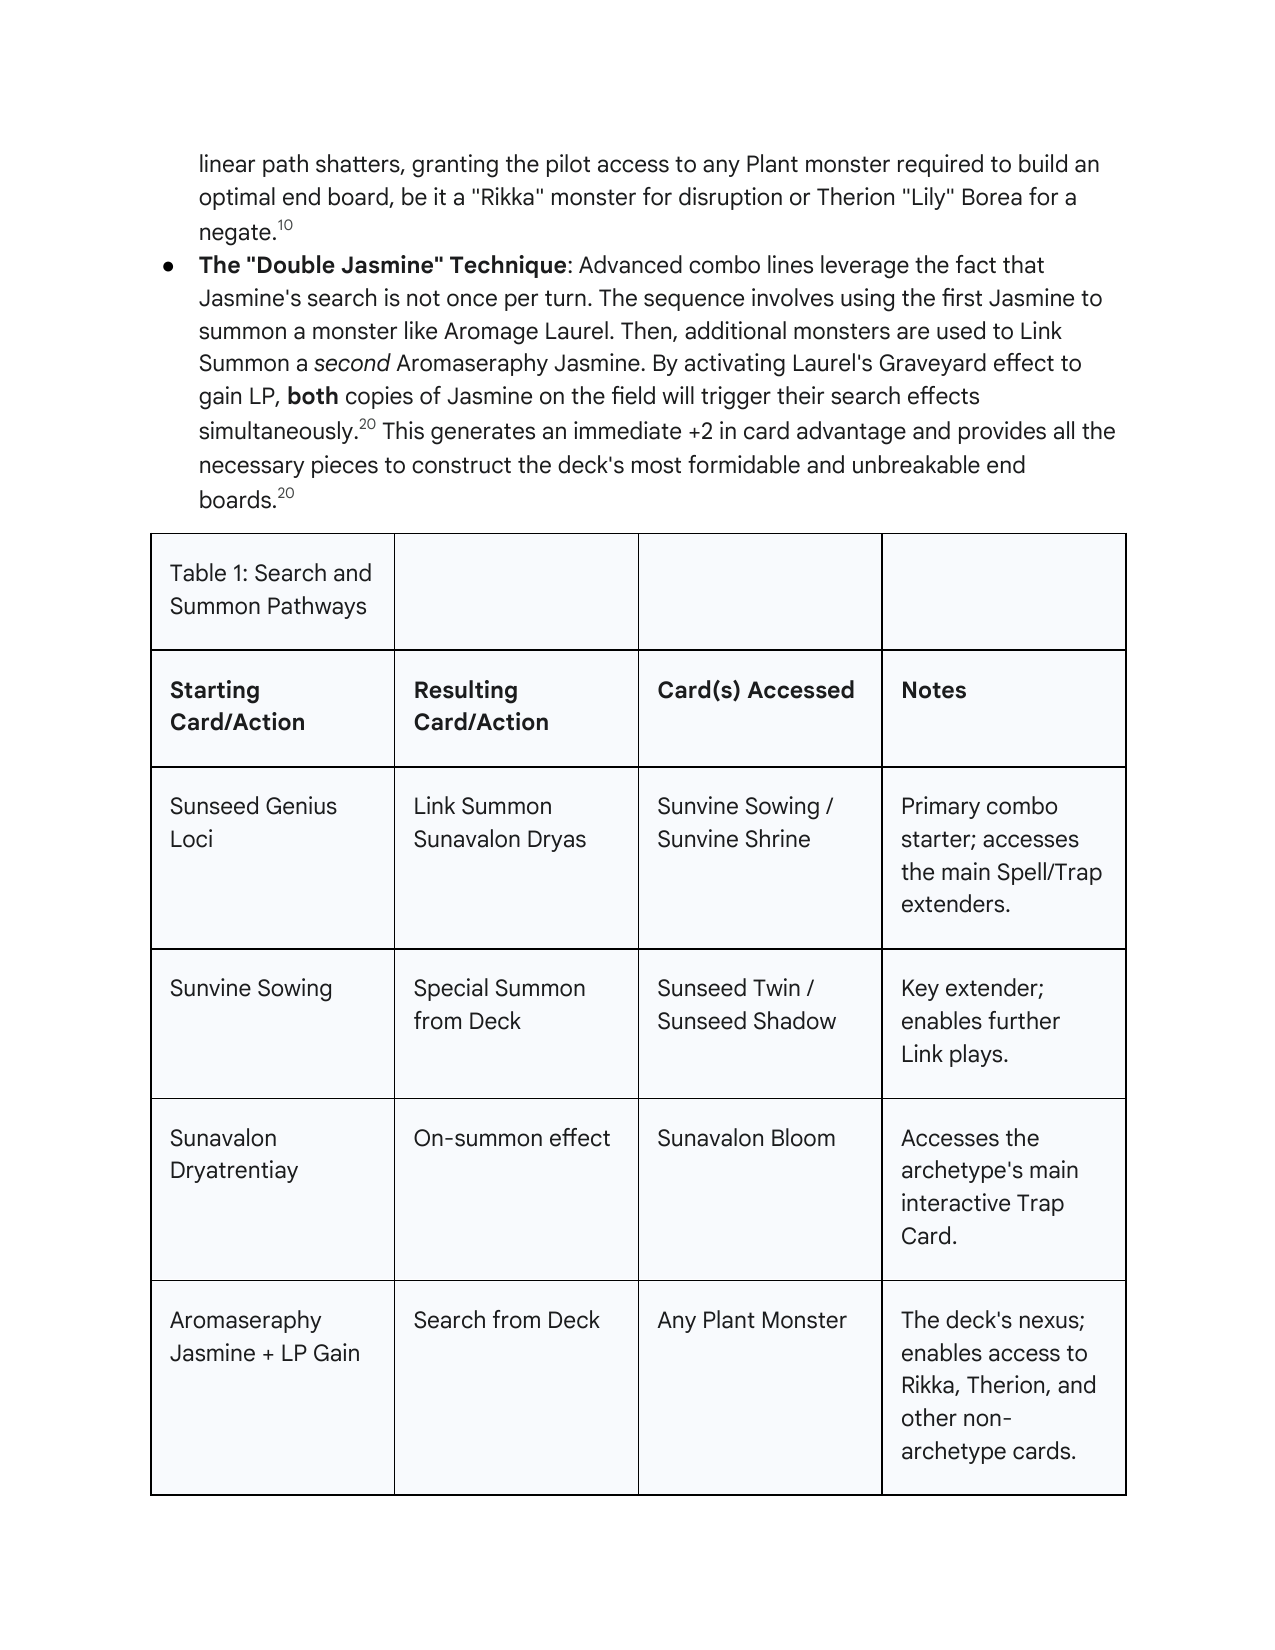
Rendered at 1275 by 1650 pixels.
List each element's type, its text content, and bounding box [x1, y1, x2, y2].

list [161, 150, 1125, 247]
table_cell Sunvine Sowing / Sunvine Shrine [639, 768, 881, 948]
list The "Double Jasmine" Technique: Advanced combo lines leverage the fact that Jasmine's search is not once per turn. The sequence involves using the first Jasmine to summon a monster like Aromage Laurel. Then, additional monsters are used to Link Summon a second Aromaseraphy Jasmine. By activating Laurel's Graveyard effect to gain LP, both copies of Jasmine on the field will trigger their search effects simultaneously.20 This generates an immediate +2 in card advantage and provides all the necessary pieces to construct the deck's most formidable and unbreakable end boards.20 [161, 252, 1125, 516]
table_header [883, 534, 1125, 649]
table_cell Key extender; enables further Link plays. [883, 950, 1125, 1097]
table_cell Sunseed Twin / Sunseed Shadow [639, 950, 881, 1097]
table_cell Special Summon from Deck [395, 950, 638, 1097]
table_header [639, 534, 881, 649]
table_cell Accesses the archetype's main interactive Trap Card. [883, 1099, 1125, 1279]
table_cell Sunavalon Bloom [639, 1099, 881, 1279]
table_cell Sunseed Genius Loci [152, 768, 394, 948]
table_cell Primary combo starter; accesses the main Spell/Trap extenders. [883, 768, 1125, 948]
table_cell Starting Card/Action [152, 651, 394, 766]
table_cell The deck's nexus; enables access to Rikka, Therion, and other non-archetype cards. [883, 1281, 1125, 1494]
table_cell Card(s) Accessed [639, 651, 881, 766]
table_cell Notes [883, 651, 1125, 766]
table_cell On-summon effect [395, 1099, 638, 1279]
table_cell Sunvine Sowing [152, 950, 394, 1097]
table_cell Search from Deck [395, 1281, 638, 1494]
table_cell Link Summon Sunavalon Dryas [395, 768, 638, 948]
table_header [395, 534, 638, 649]
table_cell Aromaseraphy Jasmine + LP Gain [152, 1281, 394, 1494]
table_cell Sunavalon Dryatrentiay [152, 1099, 394, 1279]
table_header Table 1: Search and Summon Pathways [152, 534, 394, 649]
table_cell Resulting Card/Action [395, 651, 638, 766]
table_cell Any Plant Monster [639, 1281, 881, 1494]
